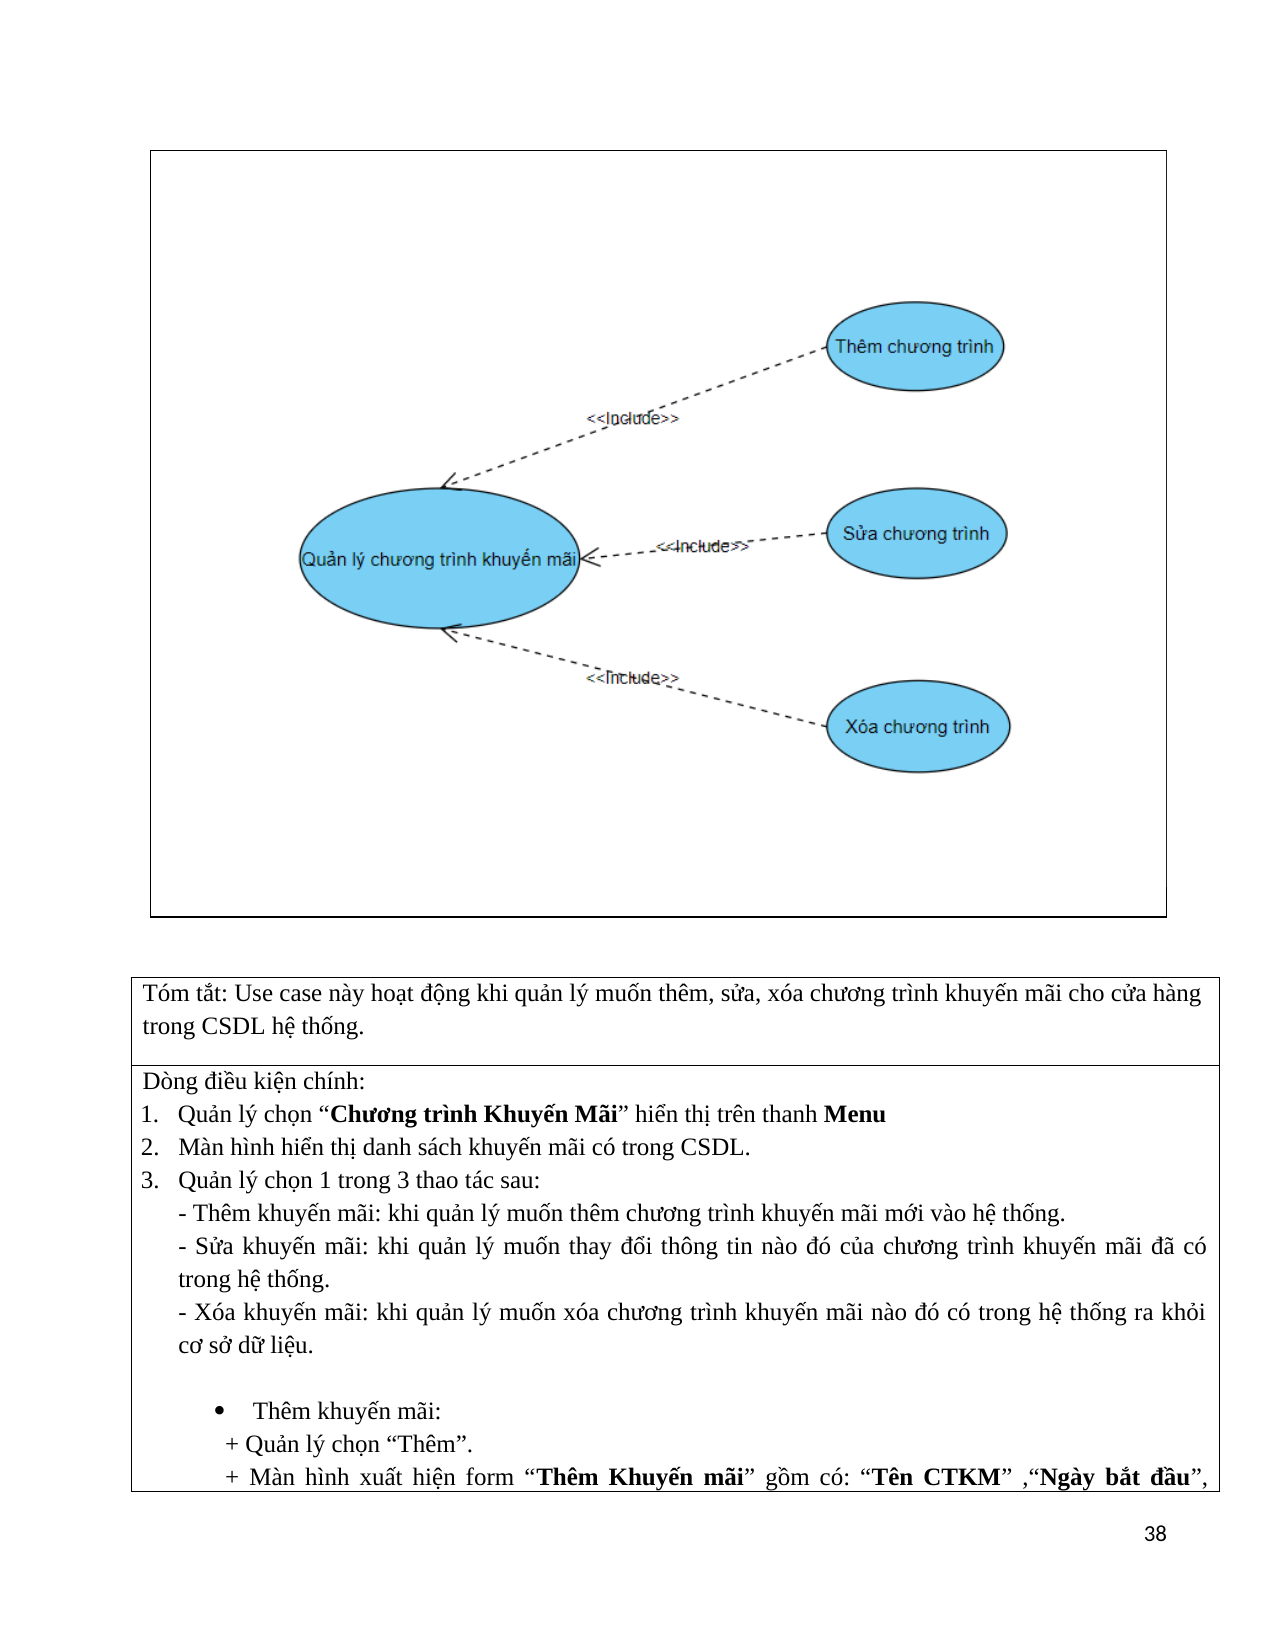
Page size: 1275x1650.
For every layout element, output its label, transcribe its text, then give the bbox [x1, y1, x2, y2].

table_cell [132, 1066, 1219, 1491]
table_header Tóm tắt: Use case này hoạt động khi quản lý muốn thêm, sửa, xóa chương trình khuyến mãi cho cửa hàng trong CSDL hệ thống. [132, 978, 1219, 1065]
picture [236, 151, 1167, 887]
table_header [151, 151, 1166, 916]
